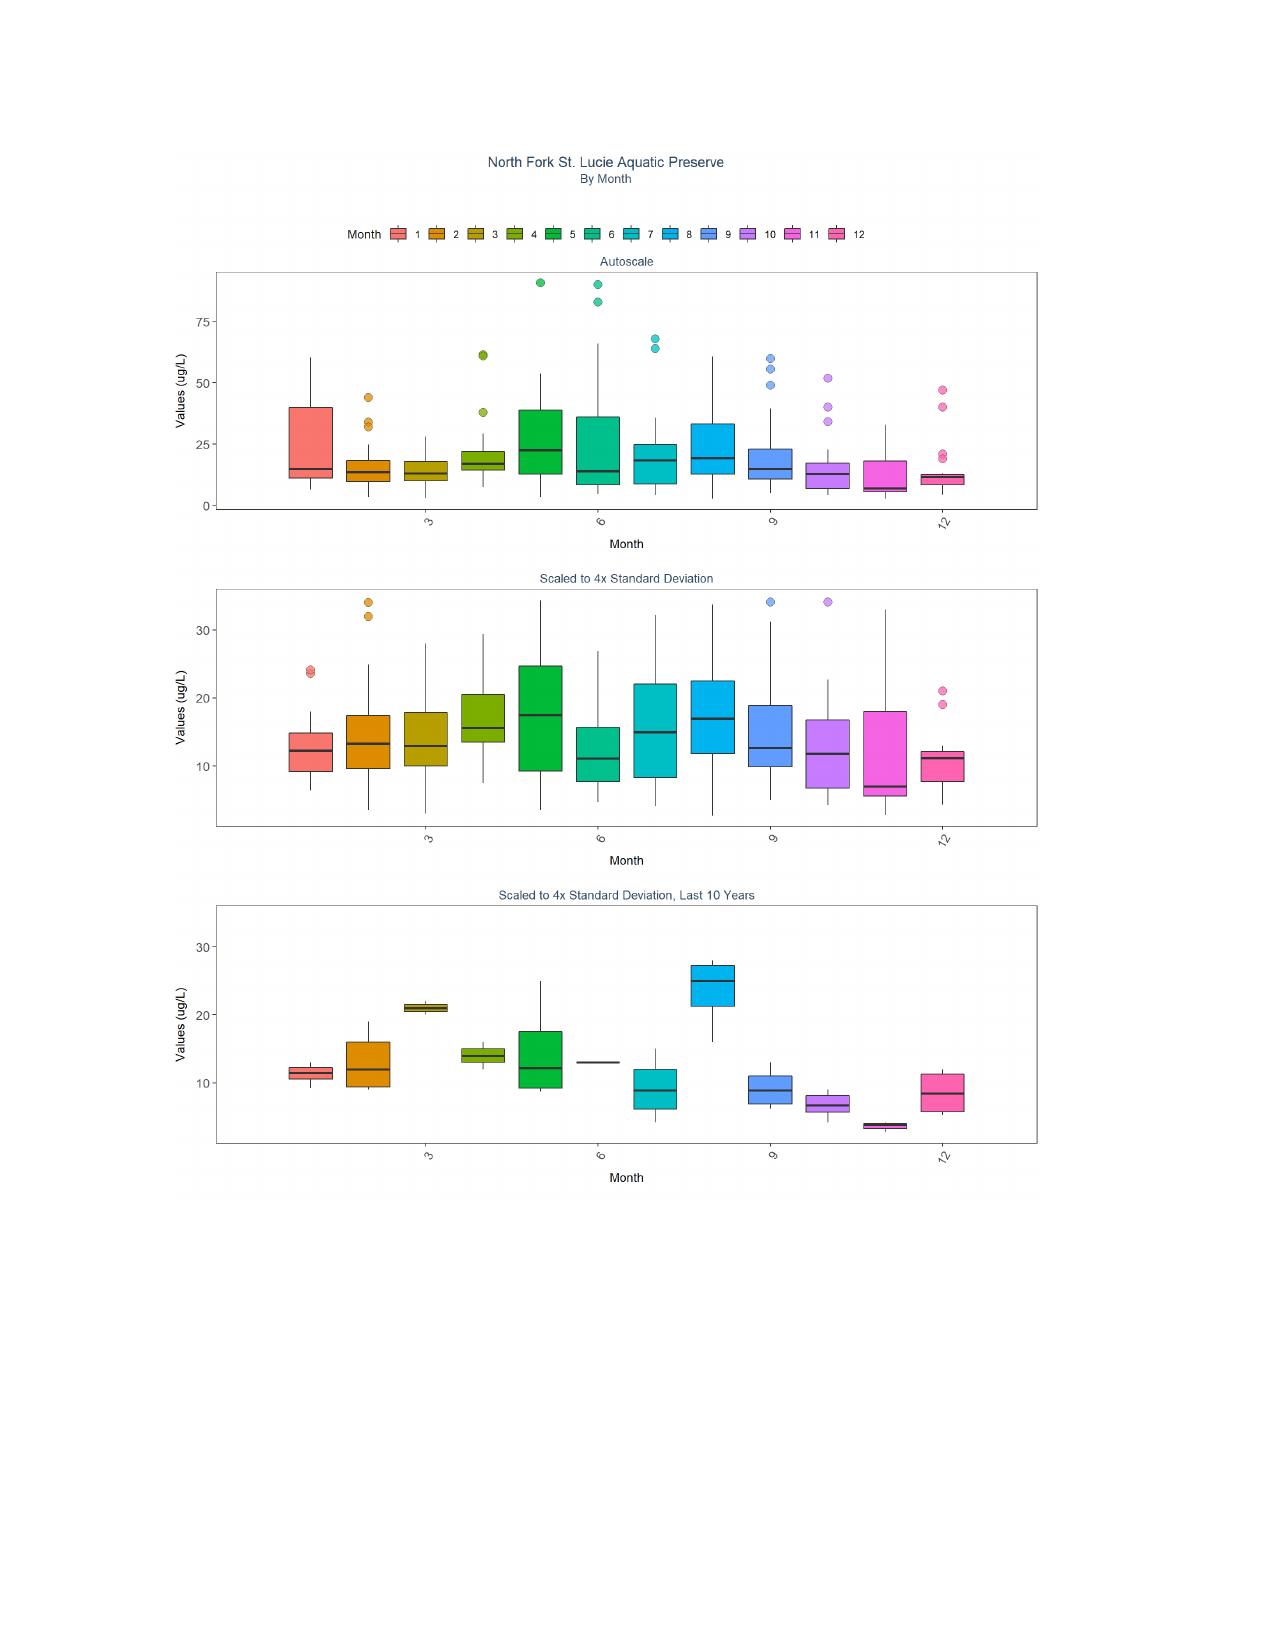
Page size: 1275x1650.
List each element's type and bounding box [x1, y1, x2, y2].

picture [168, 150, 1044, 1200]
